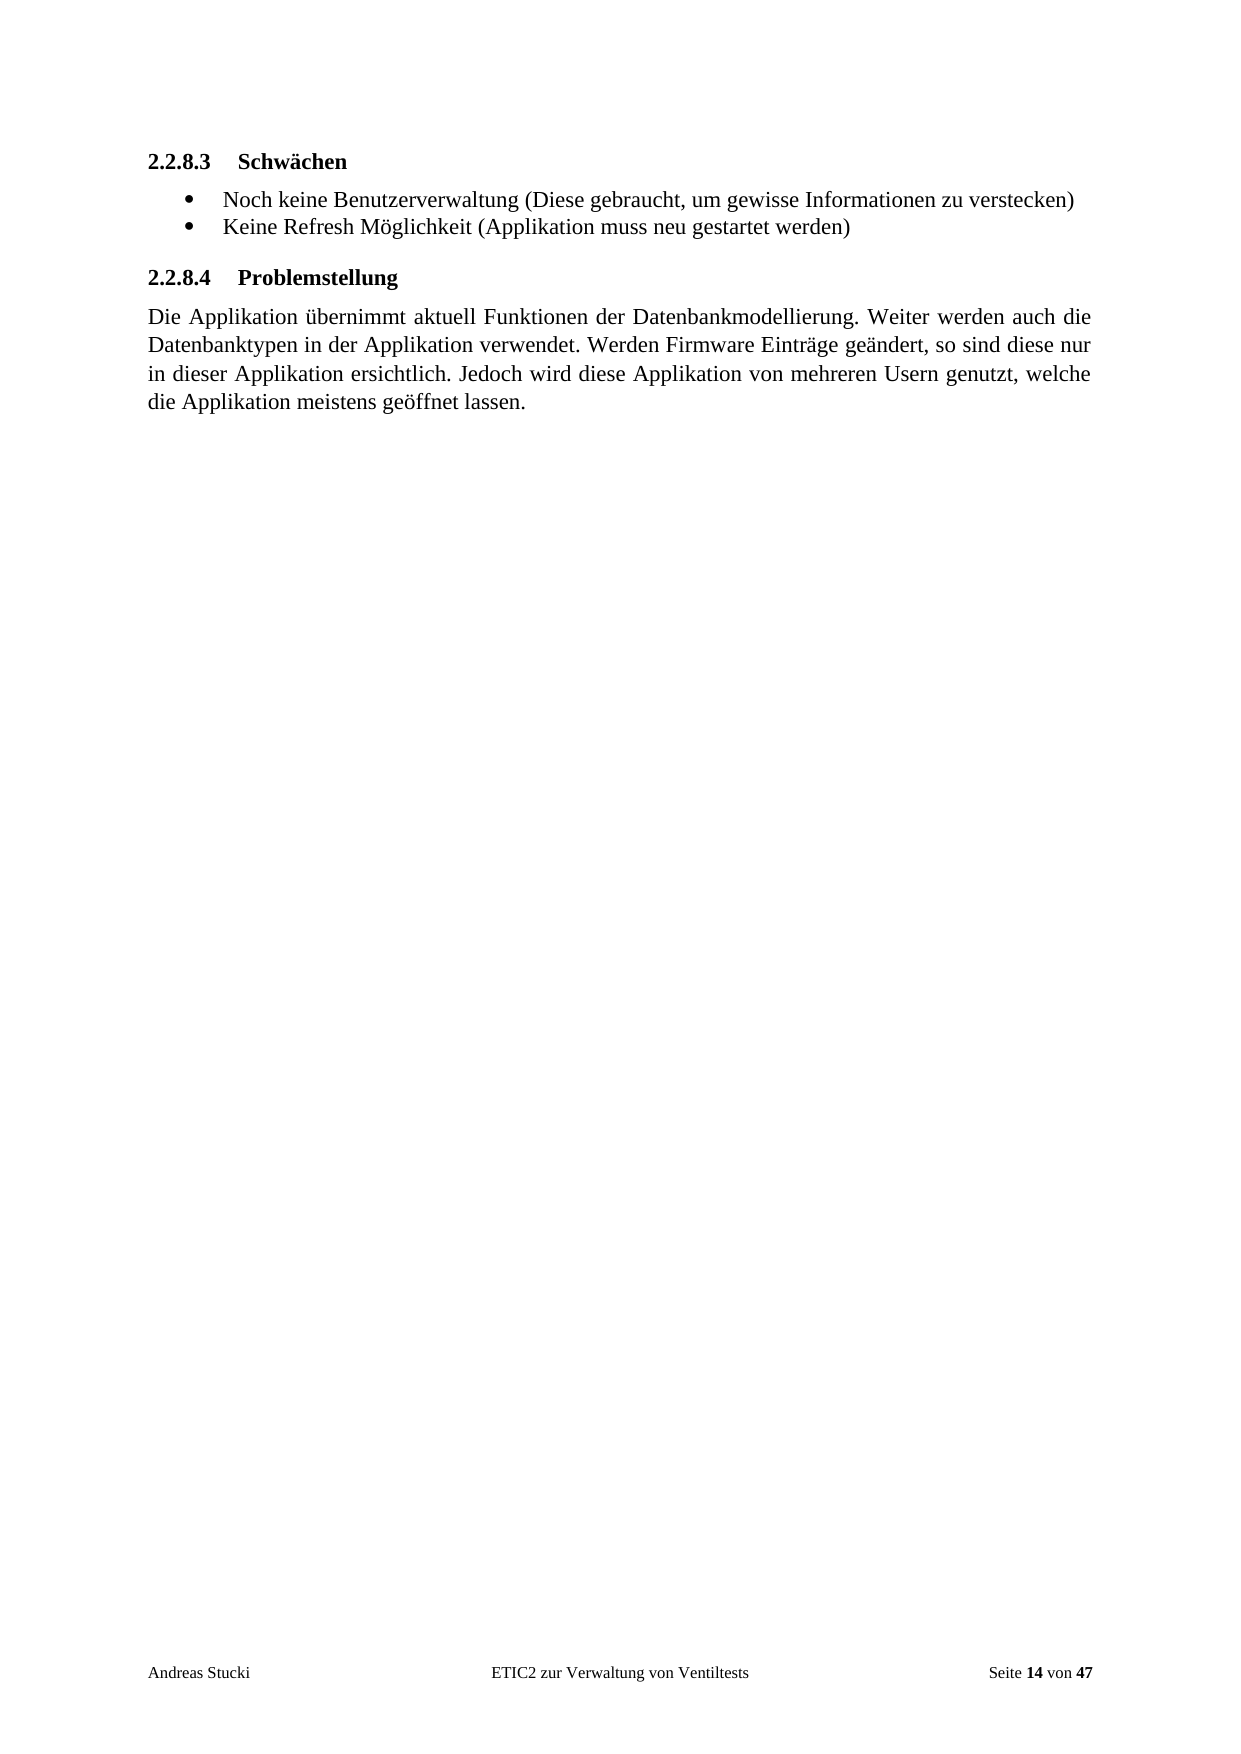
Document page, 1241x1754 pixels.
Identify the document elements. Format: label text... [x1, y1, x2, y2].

text Die Applikation übernimmt aktuell Funktionen der Datenbankmodellierung. Weiter werden auch die Datenbanktypen in der Applikation verwendet. Werden Firmware Einträge geändert, so sind diese nur in dieser Applikation ersichtlich. Jedoch wird diese Applikation von mehreren Usern genutzt, welche die Applikation meistens geöffnet lassen. [148, 303, 1092, 415]
subtitle Problemstellung [148, 264, 1092, 291]
list Noch keine Benutzerverwaltung (Diese gebraucht, um gewisse Informationen zu verstecken) [185, 187, 1092, 213]
subtitle Schwächen [148, 148, 1092, 174]
list Keine Refresh Möglichkeit (Applikation muss neu gestartet werden) [185, 213, 1092, 239]
